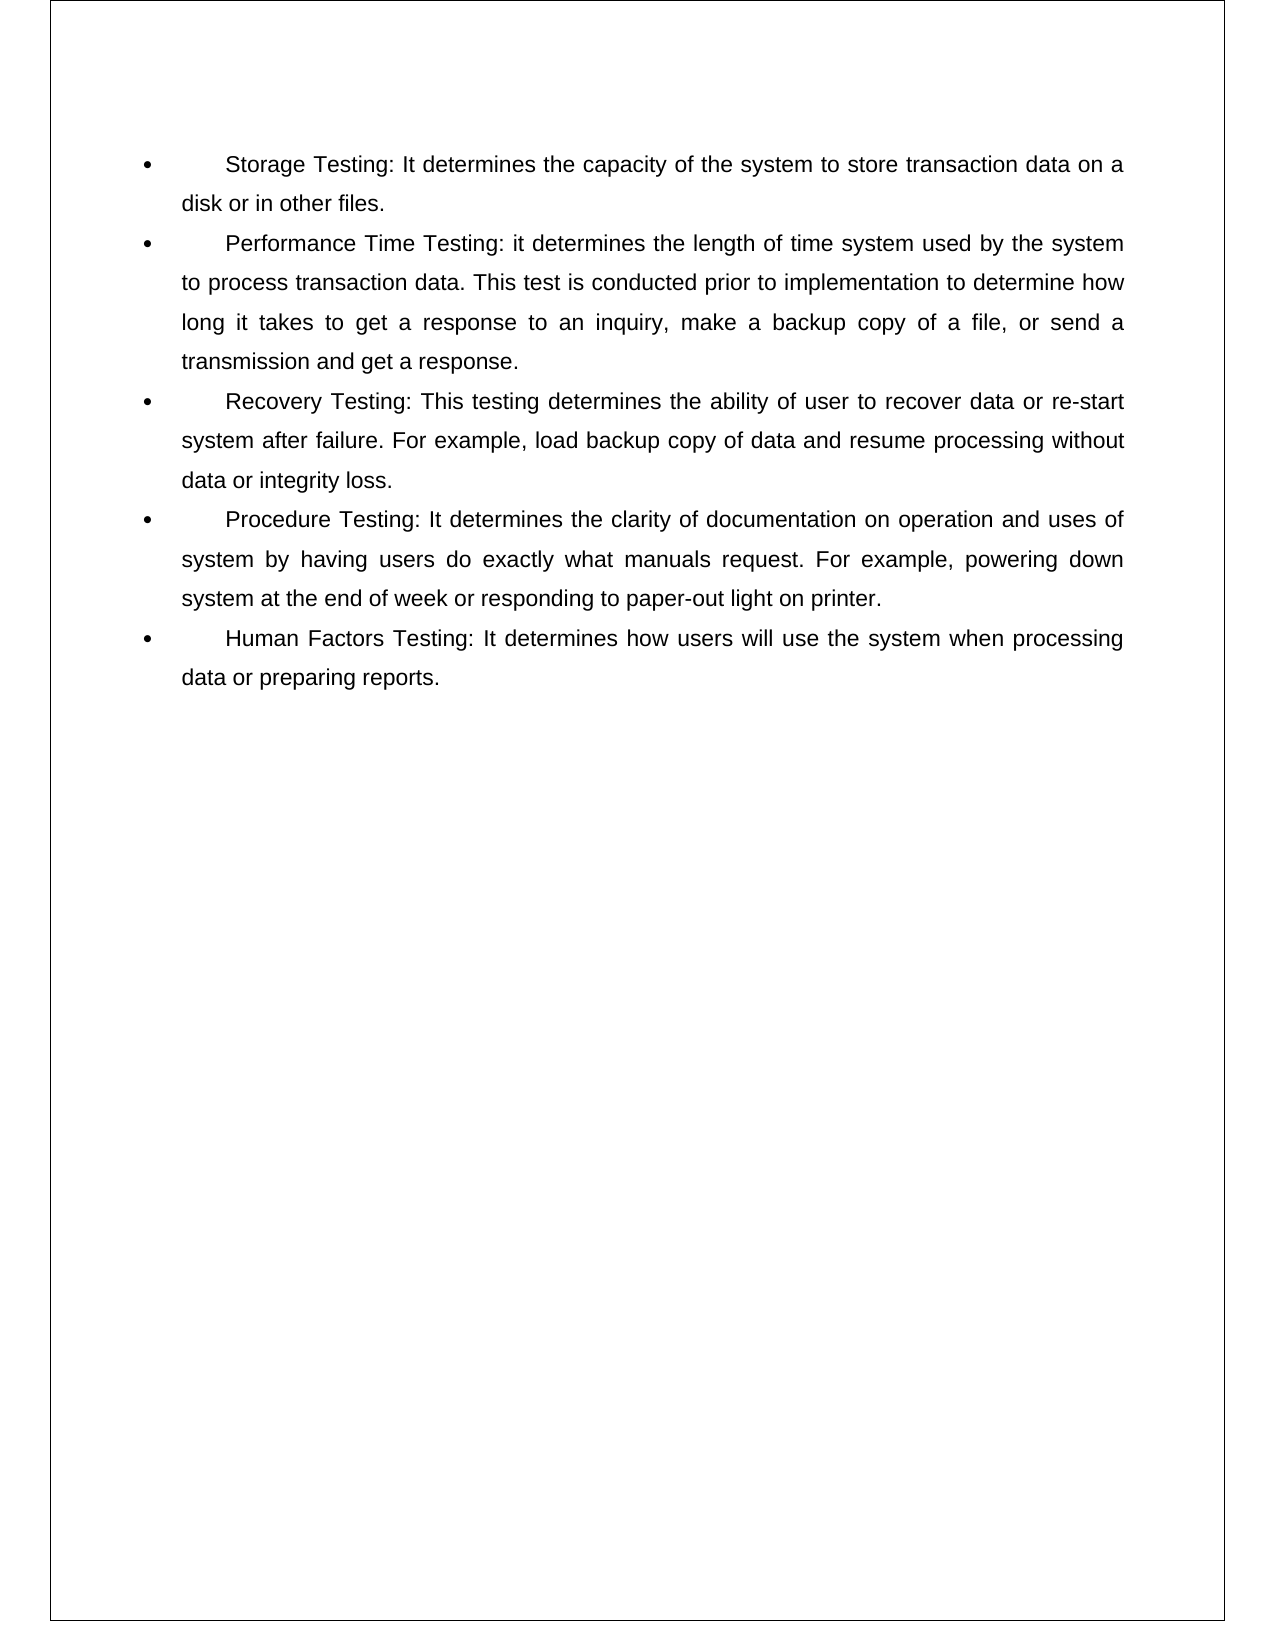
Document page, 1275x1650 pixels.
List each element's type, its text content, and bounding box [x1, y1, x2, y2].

list Recovery Testing: This testing determines the ability of user to recover data or re-start system after failure. For example, load backup copy of data and resume processing without data or integrity loss. [144, 388, 1125, 493]
list Human Factors Testing: It determines how users will use the system when processing data or preparing reports. [144, 625, 1125, 691]
list Procedure Testing: It determines the clarity of documentation on operation and uses of system by having users do exactly what manuals request. For example, powering down system at the end of week or responding to paper-out light on printer. [144, 506, 1124, 612]
list Performance Time Testing: it determines the length of time system used by the system to process transaction data. This test is conducted prior to implementation to determine how long it takes to get a response to an inquiry, make a backup copy of a file, or send a transmission and get a response. [144, 230, 1125, 375]
list Storage Testing: It determines the capacity of the system to store transaction data on a disk or in other files. [144, 151, 1124, 217]
